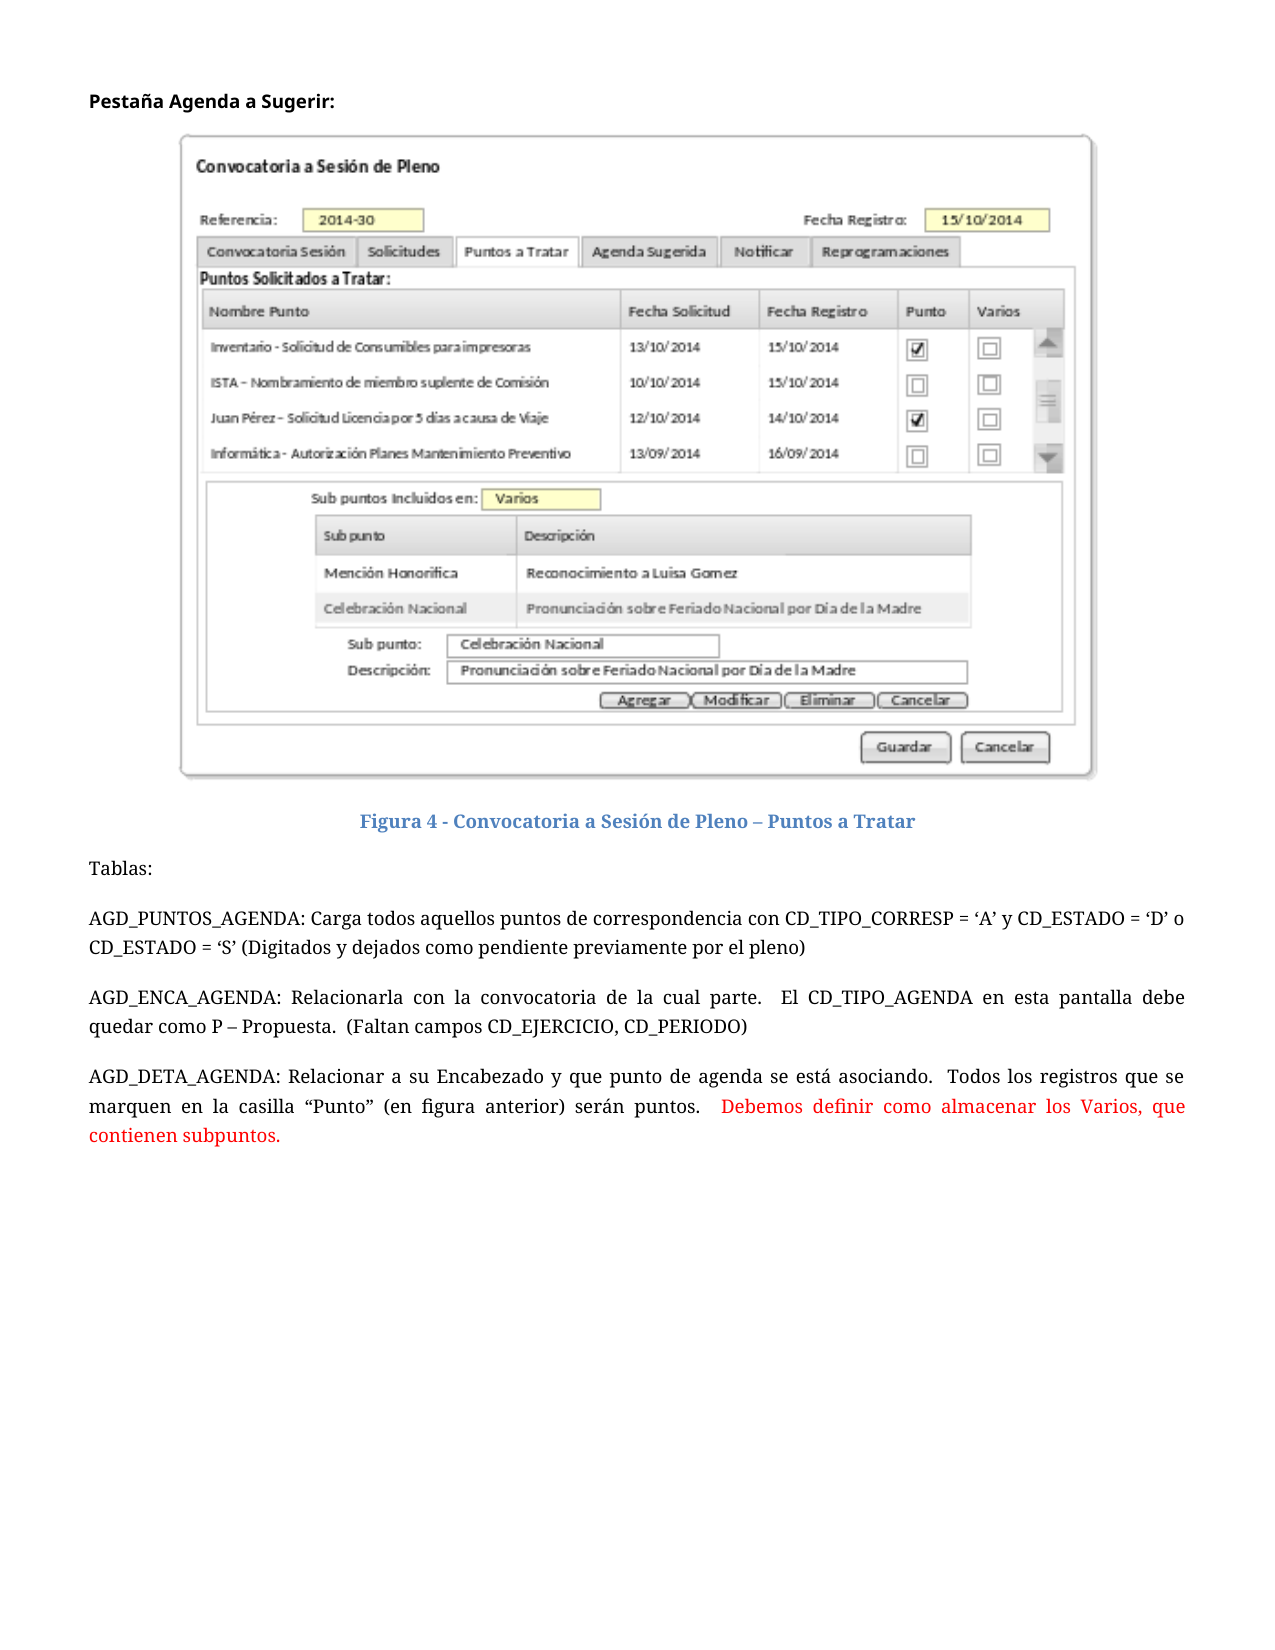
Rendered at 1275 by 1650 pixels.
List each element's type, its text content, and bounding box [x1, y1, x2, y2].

text AGD_PUNTOS_AGENDA: Carga todos aquellos puntos de correspondencia con CD_TIPO_CORRESP = ‘A’ y CD_ESTADO = ‘D’ o CD_ESTADO = ‘S’ (Digitados y dejados como pendiente previamente por el pleno) [89, 905, 1186, 960]
text AGD_DETA_AGENDA: Relacionar a su Encabezado y que punto de agenda se está asociando. Todos los registros que se marquen en la casilla “Punto” (en figura anterior) serán puntos. Debemos definir como almacenar los Varios, que contienen subpuntos. [89, 1064, 1186, 1148]
text Tablas: [89, 855, 1186, 880]
subtitle Pestaña Agenda a Sugerir: [89, 89, 1186, 114]
text AGD_ENCA_AGENDA: Relacionarla con la convocatoria de la cual parte. El CD_TIPO_AGENDA en esta pantalla debe quedar como P – Propuesta. (Faltan campos CD_EJERCICIO, CD_PERIODO) [89, 984, 1186, 1039]
